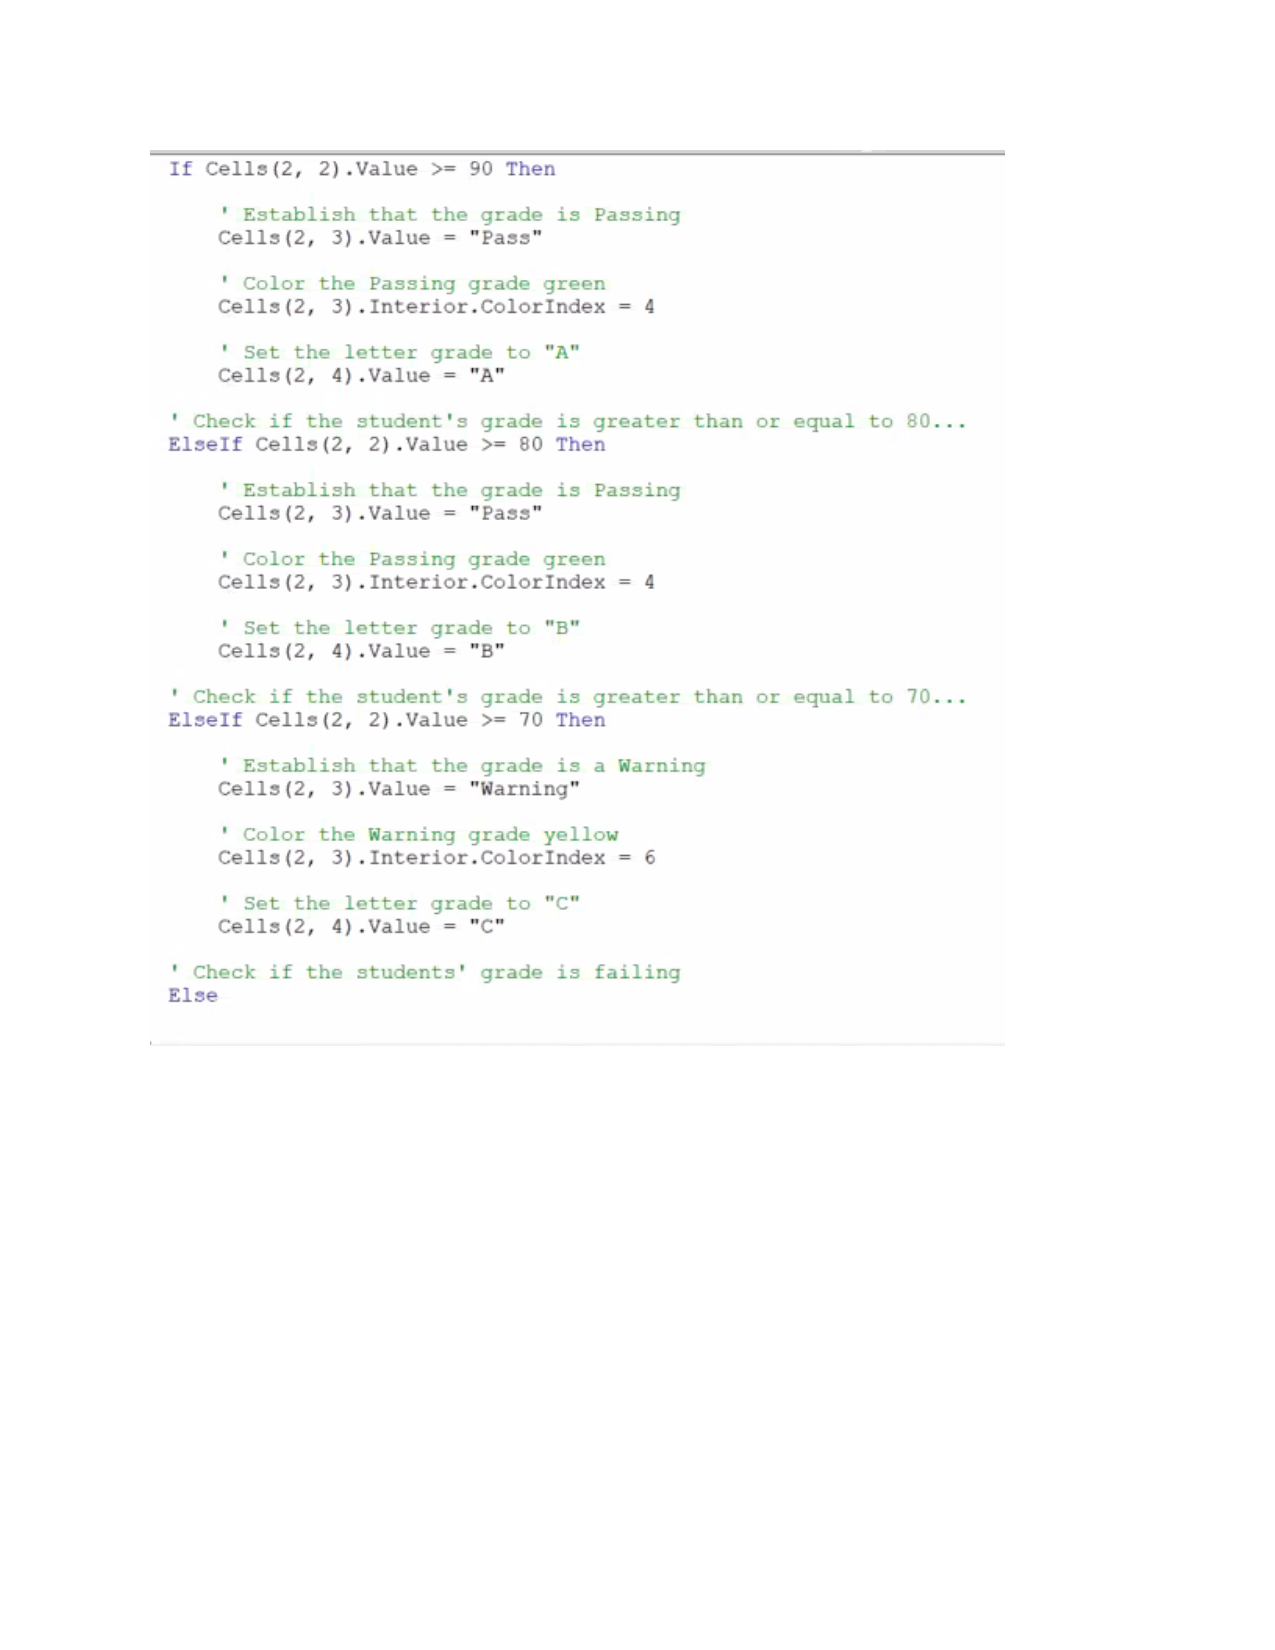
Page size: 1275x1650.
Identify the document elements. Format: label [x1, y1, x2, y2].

picture [150, 150, 1005, 1046]
